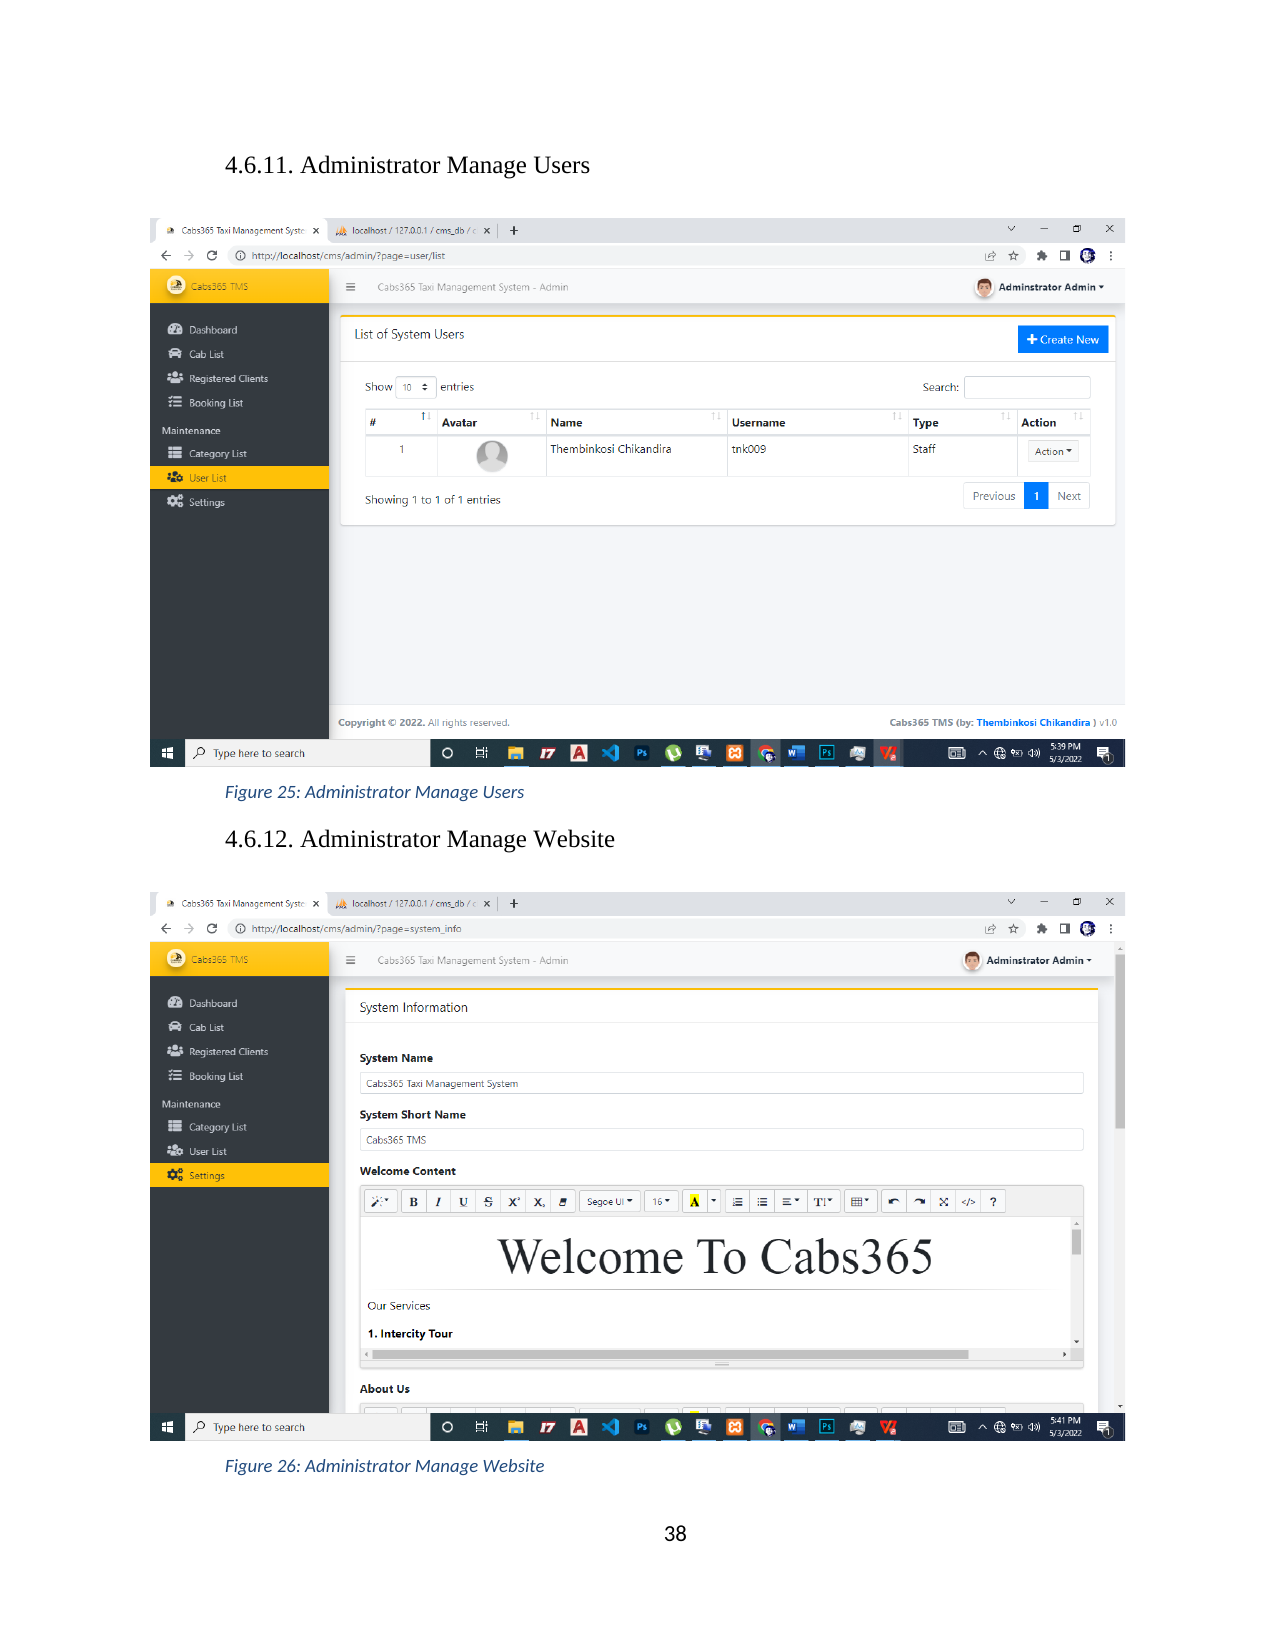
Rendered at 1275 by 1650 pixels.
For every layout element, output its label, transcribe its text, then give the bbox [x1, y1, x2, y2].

picture [150, 892, 1125, 1441]
subtitle 4.6.11. Administrator Manage Users [225, 150, 1125, 179]
subtitle 4.6.12. Administrator Manage Website [225, 824, 1125, 853]
text Figure 26: Administrator Manage Website [225, 1454, 1125, 1477]
text Figure 25: Administrator Manage Users [225, 780, 1125, 803]
picture [150, 218, 1125, 767]
